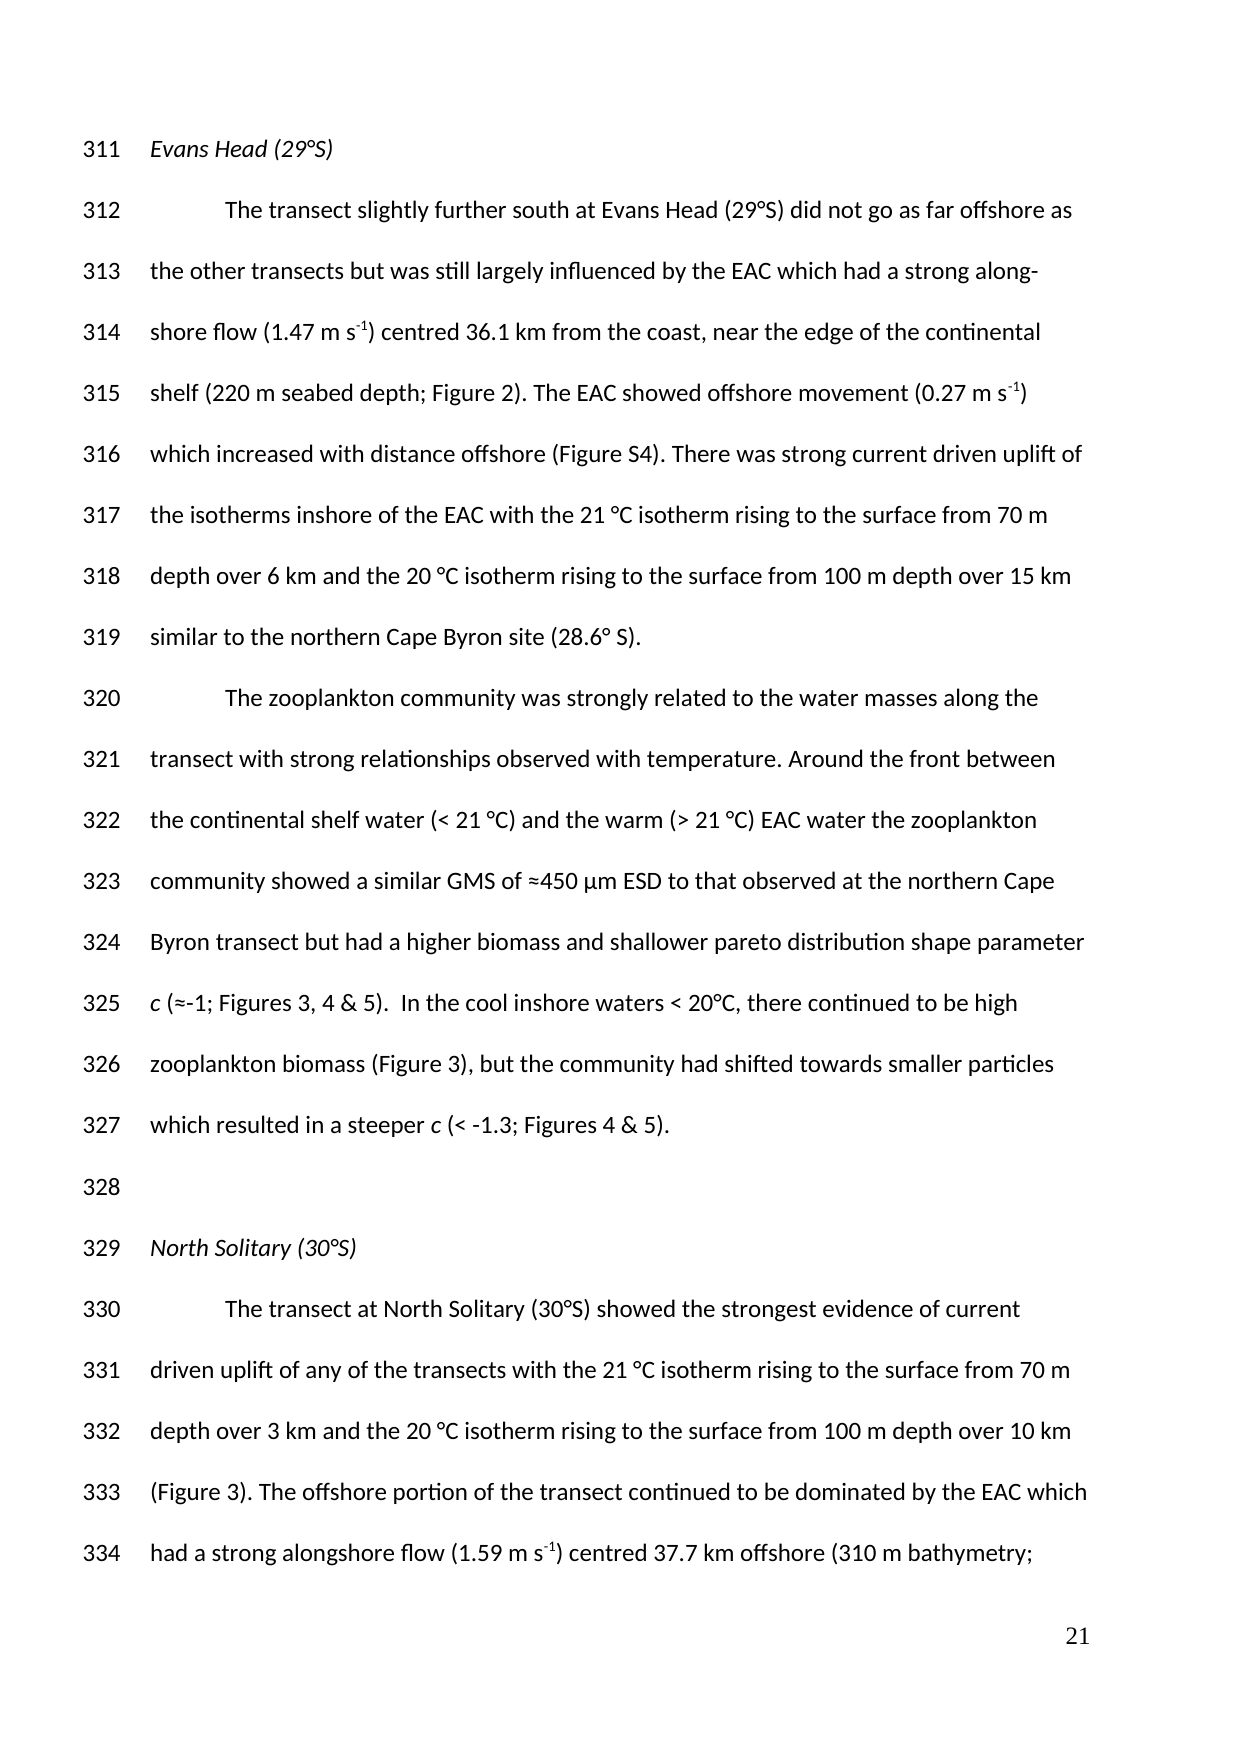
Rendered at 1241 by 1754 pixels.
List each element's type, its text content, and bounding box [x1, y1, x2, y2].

text North Solitary (30°S) [150, 1232, 1090, 1262]
text The transect slightly further south at Evans Head (29°S) did not go as far offshore as the other transects but was still largely influenced by the EAC which had a strong along-shore flow (1.47 m s-1) centred 36.1 km from the coast, near the edge of the continental shelf (220 m seabed depth; Figure 2). The EAC showed offshore movement (0.27 m s-1) which increased with distance offshore (Figure S4). There was strong current driven uplift of the isotherms inshore of the EAC with the 21 °C isotherm rising to the surface from 70 m depth over 6 km and the 20 °C isotherm rising to the surface from 100 m depth over 15 km similar to the northern Cape Byron site (28.6° S). [150, 194, 1090, 652]
text The zooplankton community was strongly related to the water masses along the transect with strong relationships observed with temperature. Around the front between the continental shelf water (< 21 °C) and the warm (> 21 °C) EAC water the zooplankton community showed a similar GMS of ≈450 µm ESD to that observed at the northern Cape Byron transect but had a higher biomass and shallower pareto distribution shape parameter c (≈-1; Figures 3, 4 & 5). In the cool inshore waters < 20°C, there continued to be high zooplankton biomass (Figure 3), but the community had shifted towards smaller particles which resulted in a steeper c (< -1.3; Figures 4 & 5). [150, 682, 1090, 1140]
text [150, 1293, 1090, 1567]
text Evans Head (29°S) [150, 133, 1090, 163]
